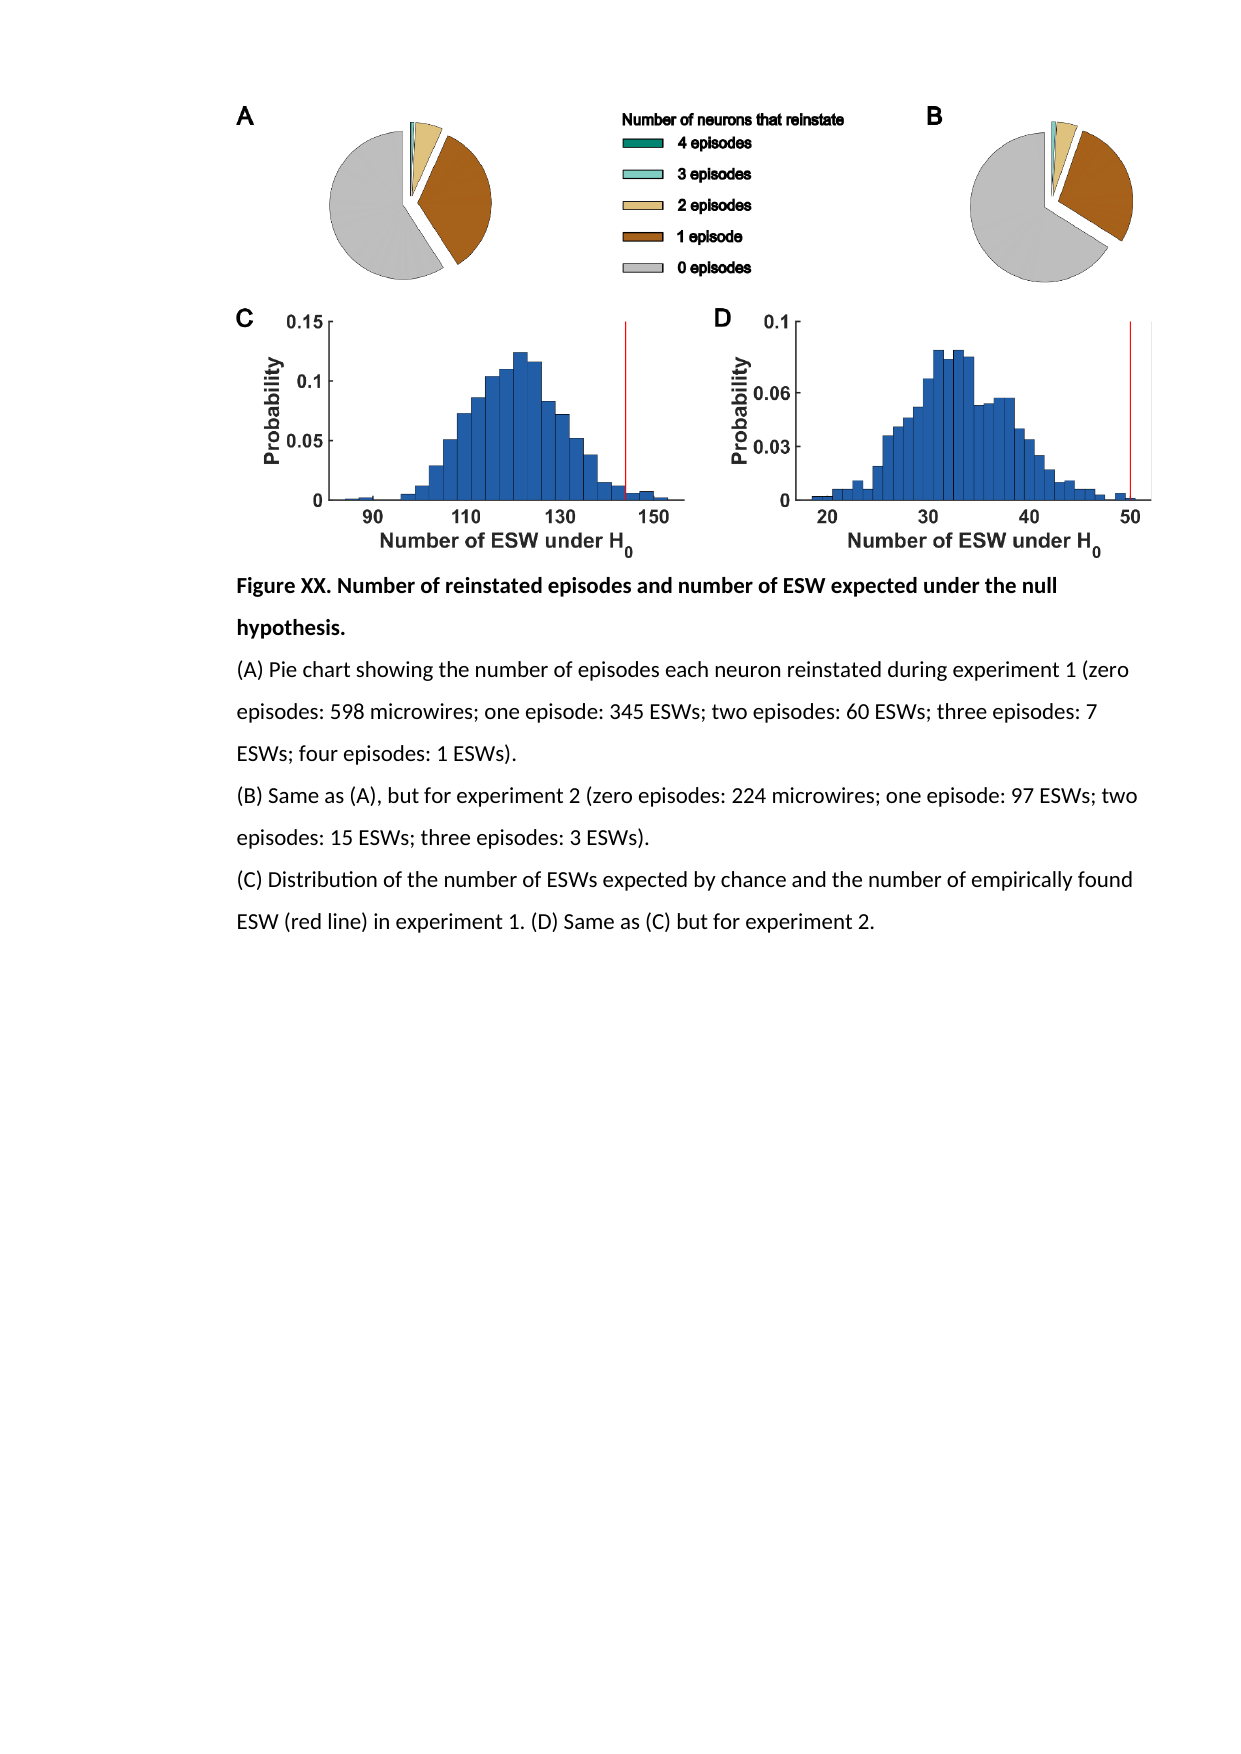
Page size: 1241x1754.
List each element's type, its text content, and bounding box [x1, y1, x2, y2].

text (B) Same as (A), but for experiment 2 (zero episodes: 224 microwires; one episode: 97 ESWs; two episodes: 15 ESWs; three episodes: 3 ESWs). [236, 781, 1152, 851]
text (A) Pie chart showing the number of episodes each neuron reinstated during experiment 1 (zero episodes: 598 microwires; one episode: 345 ESWs; two episodes: 60 ESWs; three episodes: 7 ESWs; four episodes: 1 ESWs). [236, 656, 1152, 767]
picture [236, 106, 1152, 558]
text Figure XX. Number of reinstated episodes and number of ESW expected under the null hypothesis. [236, 572, 1152, 642]
text (C) Distribution of the number of ESWs expected by chance and the number of empirically found ESW (red line) in experiment 1. (D) Same as (C) but for experiment 2. [236, 865, 1152, 935]
